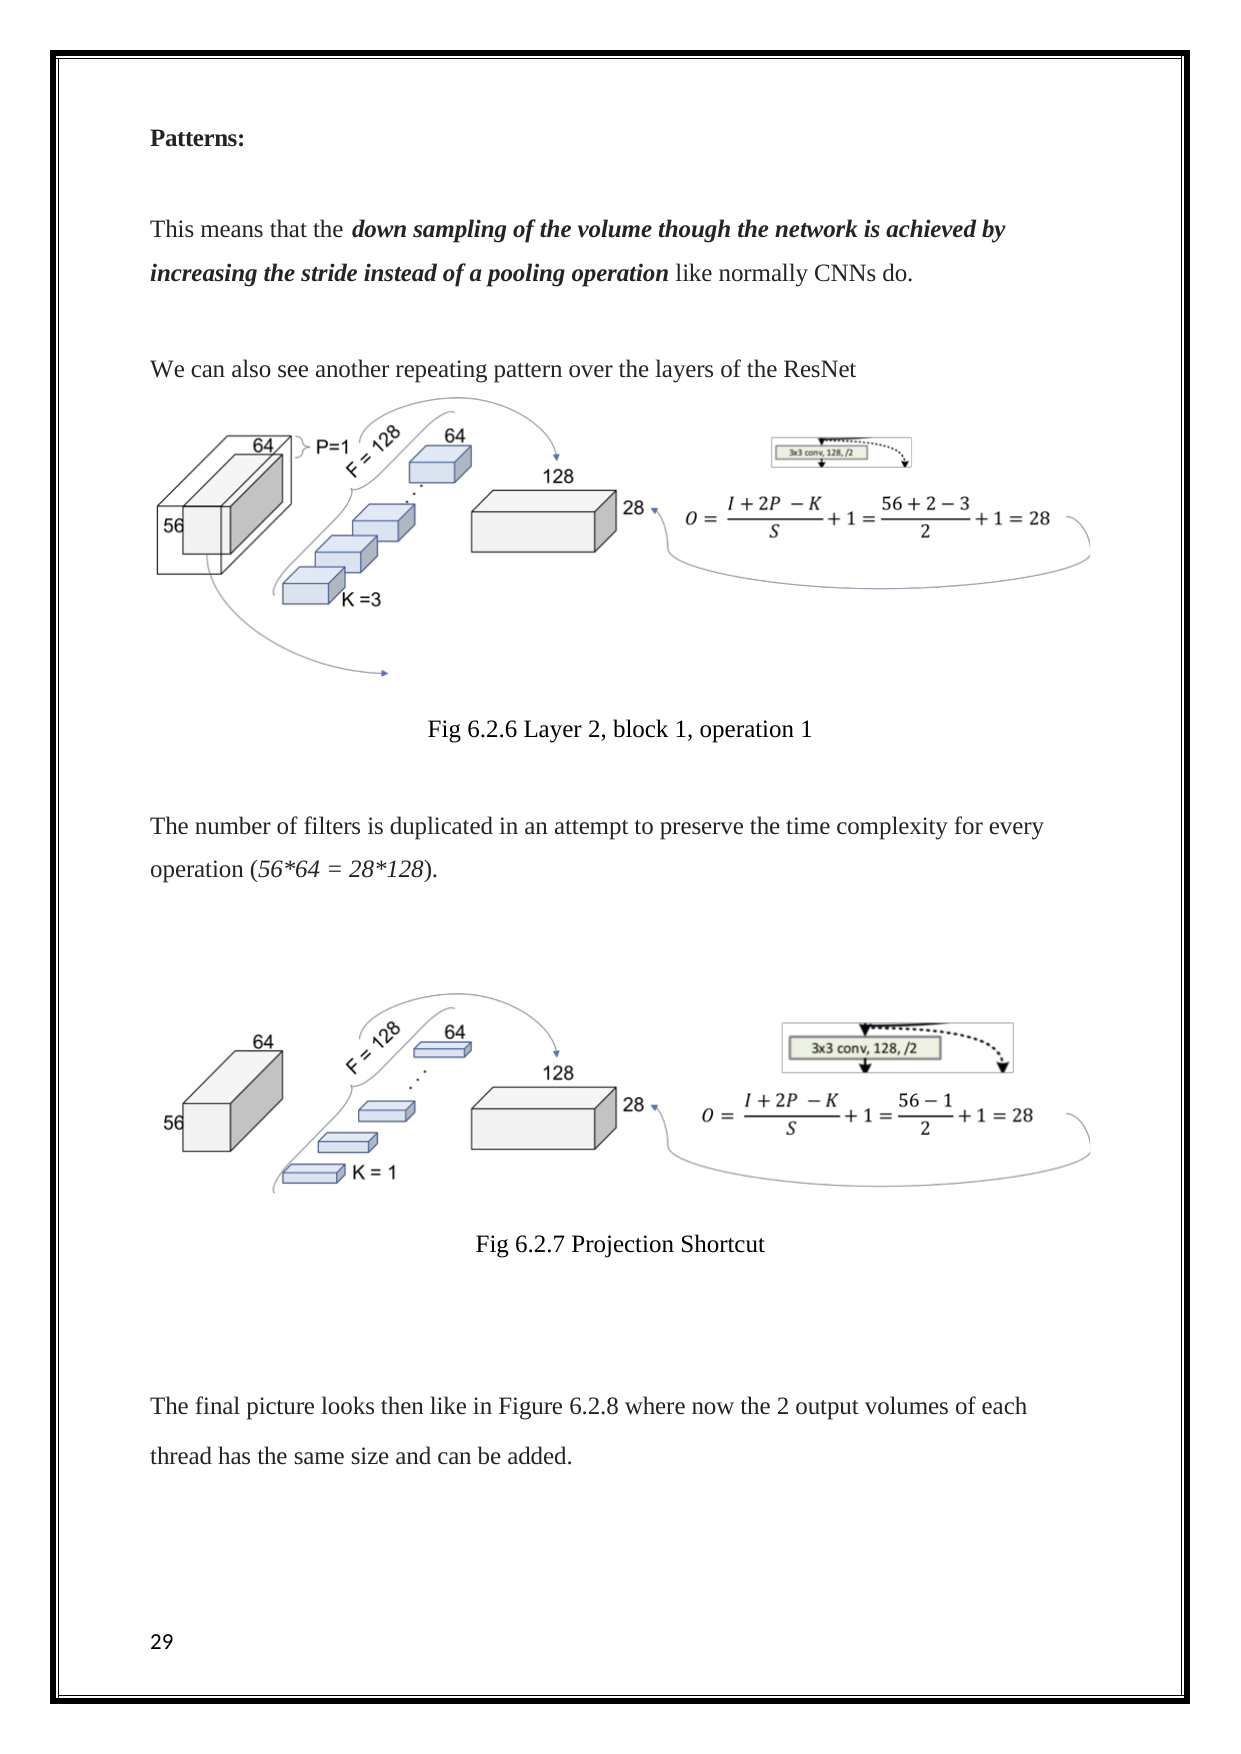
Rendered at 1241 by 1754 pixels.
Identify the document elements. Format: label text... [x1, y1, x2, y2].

text Fig 6.2.6 Layer 2, block 1, operation 1 [150, 714, 1090, 743]
text Fig 6.2.7 Projection Shortcut [150, 1229, 1090, 1258]
picture [150, 993, 1091, 1195]
subtitle Patterns: [150, 123, 1090, 151]
text The number of filters is duplicated in an attempt to preserve the time complexity for every operation (56*64 = 28*128). [150, 811, 1090, 883]
subtitle This means that the down sampling of the volume though the network is achieved by increasing the stride instead of a pooling operation like normally CNNs do. [150, 214, 1090, 286]
picture [150, 397, 1091, 680]
text The final picture looks then like in Figure 6.2.8 where now the 2 output volumes of each thread has the same size and can be added. [150, 1369, 1090, 1469]
text We can also see another repeating pattern over the layers of the ResNet [150, 354, 1090, 383]
